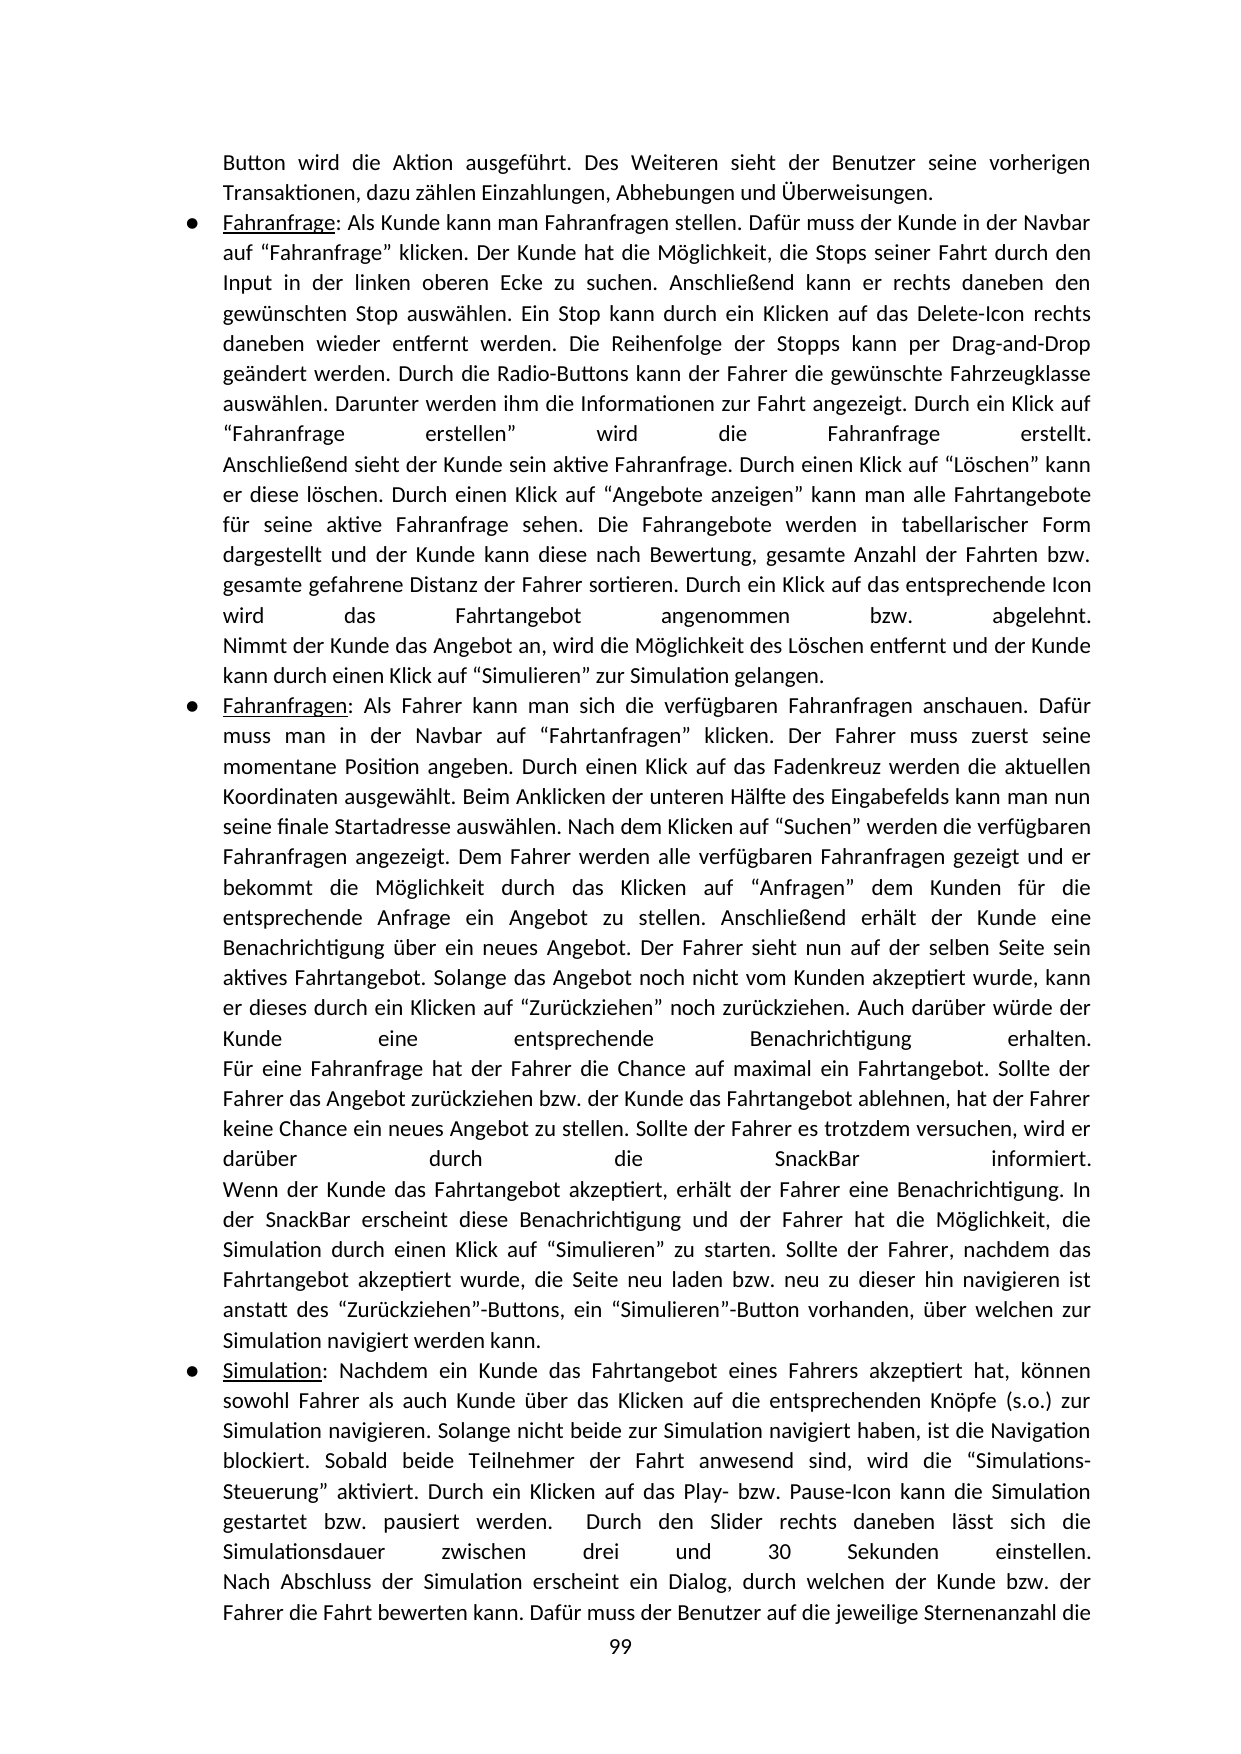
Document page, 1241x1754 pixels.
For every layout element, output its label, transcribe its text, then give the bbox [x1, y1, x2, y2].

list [185, 1356, 1093, 1626]
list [185, 148, 1093, 206]
list Fahranfragen: Als Fahrer kann man sich die verfügbaren Fahranfragen anschauen. Dafür muss man in der Navbar auf “Fahrtanfragen” klicken. Der Fahrer muss zuerst seine momentane Position angeben. Durch einen Klick auf das Fadenkreuz werden die aktuellen Koordinaten ausgewählt. Beim Anklicken der unteren Hälfte des Eingabefelds kann man nun seine finale Startadresse auswählen. Nach dem Klicken auf “Suchen” werden die verfügbaren Fahranfragen angezeigt. Dem Fahrer werden alle verfügbaren Fahranfragen gezeigt und er bekommt die Möglichkeit durch das Klicken auf “Anfragen” dem Kunden für die entsprechende Anfrage ein Angebot zu stellen. Anschließend erhält der Kunde eine Benachrichtigung über ein neues Angebot. Der Fahrer sieht nun auf der selben Seite sein aktives Fahrtangebot. Solange das Angebot noch nicht vom Kunden akzeptiert wurde, kann er dieses durch ein Klicken auf “Zurückziehen” noch zurückziehen. Auch darüber würde der Kunde eine entsprechende Benachrichtigung erhalten. Für eine Fahranfrage hat der Fahrer die Chance auf maximal ein Fahrtangebot. Sollte der Fahrer das Angebot zurückziehen bzw. der Kunde das Fahrtangebot ablehnen, hat der Fahrer keine Chance ein neues Angebot zu stellen. Sollte der Fahrer es trotzdem versuchen, wird er darüber durch die SnackBar informiert. Wenn der Kunde das Fahrtangebot akzeptiert, erhält der Fahrer eine Benachrichtigung. In der SnackBar erscheint diese Benachrichtigung und der Fahrer hat die Möglichkeit, die Simulation durch einen Klick auf “Simulieren” zu starten. Sollte der Fahrer, nachdem das Fahrtangebot akzeptiert wurde, die Seite neu laden bzw. neu zu dieser hin navigieren ist anstatt des “Zurückziehen”-Buttons, ein “Simulieren”-Button vorhanden, über welchen zur Simulation navigiert werden kann. [185, 691, 1093, 1354]
list Fahranfrage: Als Kunde kann man Fahranfragen stellen. Dafür muss der Kunde in der Navbar auf “Fahranfrage” klicken. Der Kunde hat die Möglichkeit, die Stops seiner Fahrt durch den Input in der linken oberen Ecke zu suchen. Anschließend kann er rechts daneben den gewünschten Stop auswählen. Ein Stop kann durch ein Klicken auf das Delete-Icon rechts daneben wieder entfernt werden. Die Reihenfolge der Stopps kann per Drag-and-Drop geändert werden. Durch die Radio-Buttons kann der Fahrer die gewünschte Fahrzeugklasse auswählen. Darunter werden ihm die Informationen zur Fahrt angezeigt. Durch ein Klick auf “Fahranfrage erstellen” wird die Fahranfrage erstellt. Anschließend sieht der Kunde sein aktive Fahranfrage. Durch einen Klick auf “Löschen” kann er diese löschen. Durch einen Klick auf “Angebote anzeigen” kann man alle Fahrtangebote für seine aktive Fahranfrage sehen. Die Fahrangebote werden in tabellarischer Form dargestellt und der Kunde kann diese nach Bewertung, gesamte Anzahl der Fahrten bzw. gesamte gefahrene Distanz der Fahrer sortieren. Durch ein Klick auf das entsprechende Icon wird das Fahrtangebot angenommen bzw. abgelehnt. Nimmt der Kunde das Angebot an, wird die Möglichkeit des Löschen entfernt und der Kunde kann durch einen Klick auf “Simulieren” zur Simulation gelangen. [185, 208, 1093, 689]
